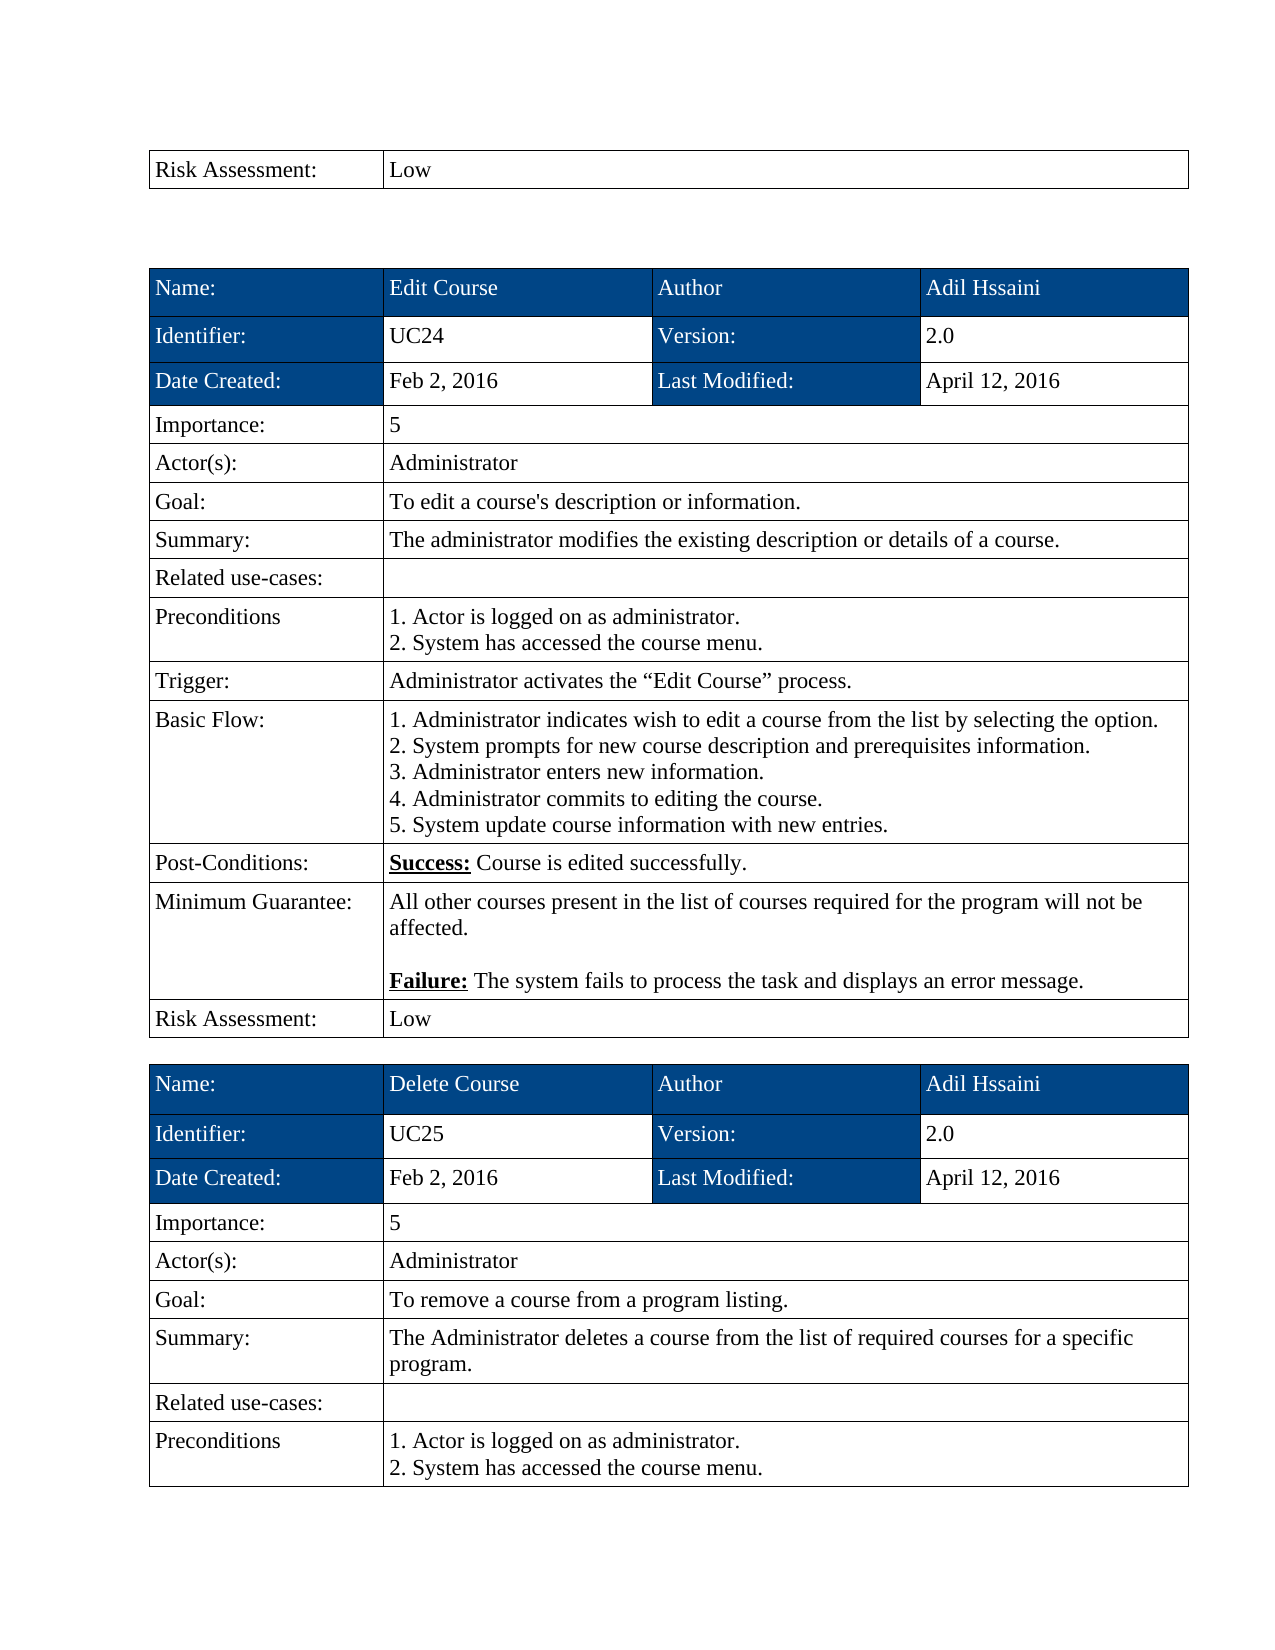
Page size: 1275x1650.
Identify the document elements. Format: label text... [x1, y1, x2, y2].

table_cell April 12, 2016 [921, 1159, 1188, 1203]
table_cell Minimum Guarantee: [150, 883, 383, 999]
table_cell Success: Course is edited successfully. [384, 844, 1188, 882]
table_header Author [653, 1065, 920, 1114]
table_cell Last Modified: [653, 1159, 920, 1203]
table_cell UC24 [384, 317, 652, 361]
table_cell Actor(s): [150, 1242, 383, 1279]
table_cell Trigger: [150, 662, 383, 699]
table_cell Summary: [150, 1319, 383, 1383]
table_cell Preconditions [150, 1422, 383, 1486]
table_cell 1. Actor is logged on as administrator. 2. System has accessed the course menu. [384, 1422, 1188, 1486]
table_cell Importance: [150, 406, 383, 443]
table_cell 2.0 [921, 1115, 1188, 1158]
table_cell Actor(s): [150, 444, 383, 481]
table_header Delete Course [384, 1065, 652, 1114]
table_cell To remove a course from a program listing. [384, 1281, 1188, 1318]
table_cell 1. Actor is logged on as administrator. 2. System has accessed the course menu. [384, 598, 1188, 661]
table_cell UC25 [384, 1115, 652, 1158]
table_cell Low [384, 1000, 1188, 1037]
table_cell Basic Flow: [150, 701, 383, 843]
table_cell The Administrator deletes a course from the list of required courses for a specific program. [384, 1319, 1188, 1383]
table_header Adil Hssaini [921, 1065, 1188, 1114]
table_header Author [653, 269, 920, 316]
table_cell 2.0 [921, 317, 1188, 361]
table_cell Goal: [150, 483, 383, 520]
table_cell Importance: [150, 1204, 383, 1241]
table_cell [384, 559, 1188, 596]
table_cell Version: [653, 317, 920, 361]
table_cell Feb 2, 2016 [384, 363, 652, 405]
table_cell 1. Administrator indicates wish to edit a course from the list by selecting the option. 2. System prompts for new course description and prerequisites information. 3. Administrator enters new information. 4. Administrator commits to editing the course. 5. System update course information with new entries. [384, 701, 1188, 843]
table_cell Post-Conditions: [150, 844, 383, 882]
table_cell Administrator [384, 444, 1188, 481]
table_cell Administrator activates the “Edit Course” process. [384, 662, 1188, 699]
table_header Name: [150, 1065, 383, 1114]
table_cell All other courses present in the list of courses required for the program will not be affected. Failure: The system fails to process the task and displays an error message. [384, 883, 1188, 999]
table_cell Preconditions [150, 598, 383, 661]
table_cell Administrator [384, 1242, 1188, 1279]
table_cell Identifier: [150, 1115, 383, 1158]
table_cell Date Created: [150, 363, 383, 405]
table_cell 5 [384, 1204, 1188, 1241]
table_header Edit Course [384, 269, 652, 316]
table_cell Risk Assessment: [150, 151, 383, 188]
table_cell [384, 1384, 1188, 1421]
table_cell Date Created: [150, 1159, 383, 1203]
table_cell Feb 2, 2016 [384, 1159, 652, 1203]
table_cell Version: [653, 1115, 920, 1158]
table_cell Last Modified: [653, 363, 920, 405]
table_cell Related use-cases: [150, 1384, 383, 1421]
table_cell Summary: [150, 521, 383, 558]
table_cell Related use-cases: [150, 559, 383, 596]
table_cell 5 [384, 406, 1188, 443]
table_cell Identifier: [150, 317, 383, 361]
table_cell Goal: [150, 1281, 383, 1318]
table_cell The administrator modifies the existing description or details of a course. [384, 521, 1188, 558]
table_cell To edit a course's description or information. [384, 483, 1188, 520]
table_cell April 12, 2016 [921, 363, 1188, 405]
table_cell Risk Assessment: [150, 1000, 383, 1037]
table_header Name: [150, 269, 383, 316]
table_cell Low [384, 151, 1188, 188]
table_header Adil Hssaini [921, 269, 1188, 316]
